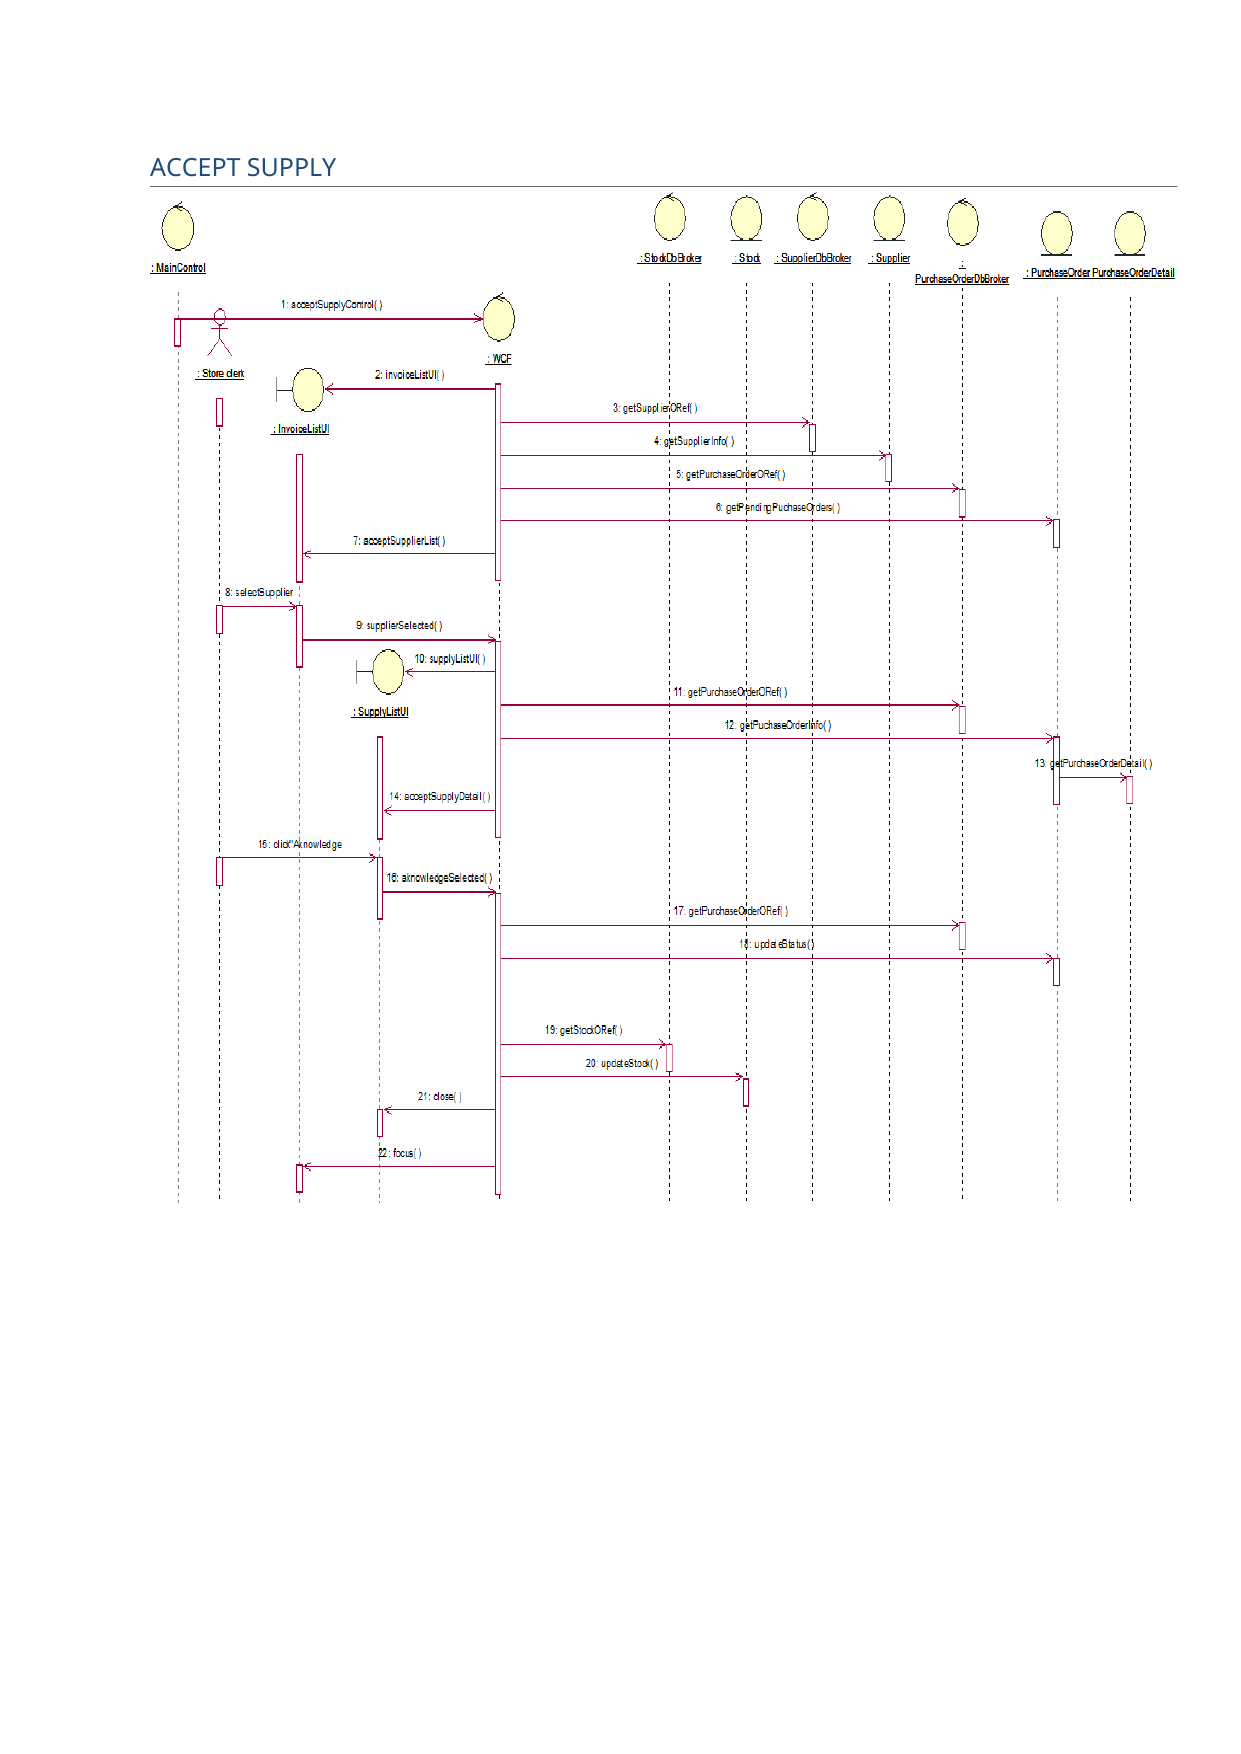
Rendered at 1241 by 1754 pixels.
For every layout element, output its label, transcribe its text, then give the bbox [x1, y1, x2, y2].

subtitle ACCEPT SUPPLY [150, 150, 1090, 184]
picture [150, 186, 1178, 1203]
